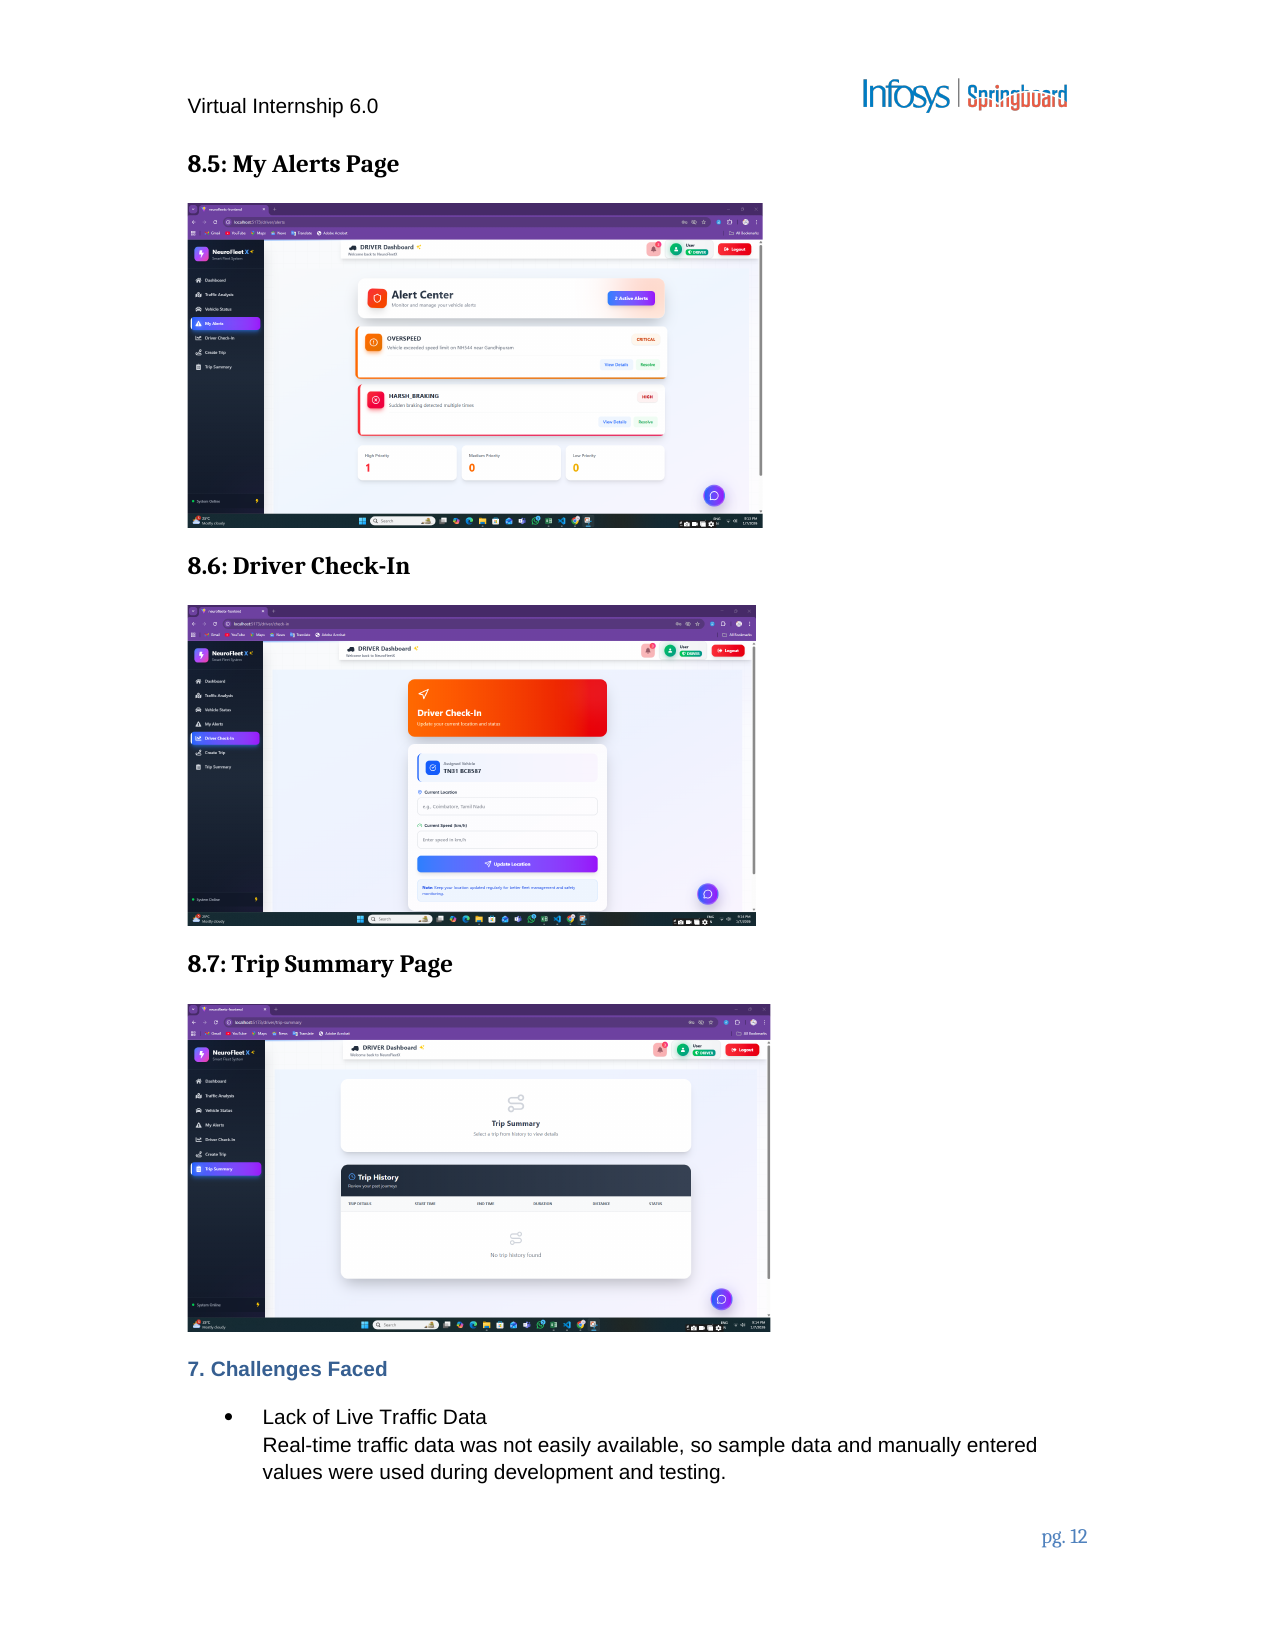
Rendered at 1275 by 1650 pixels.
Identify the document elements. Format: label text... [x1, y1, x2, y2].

picture [846, 75, 1084, 114]
text 7. Challenges Faced [187, 1357, 1087, 1381]
picture [187, 203, 763, 528]
list Lack of Live Traffic Data Real-time traffic data was not easily available, so sample data and manually entered values were used during development and testing. [225, 1405, 1087, 1484]
picture [187, 1004, 771, 1332]
text 8.5: My Alerts Page [187, 150, 1087, 179]
text 8.6: Driver Check-In [187, 552, 1087, 581]
picture [187, 605, 756, 926]
text 8.7: Trip Summary Page [187, 950, 1087, 979]
